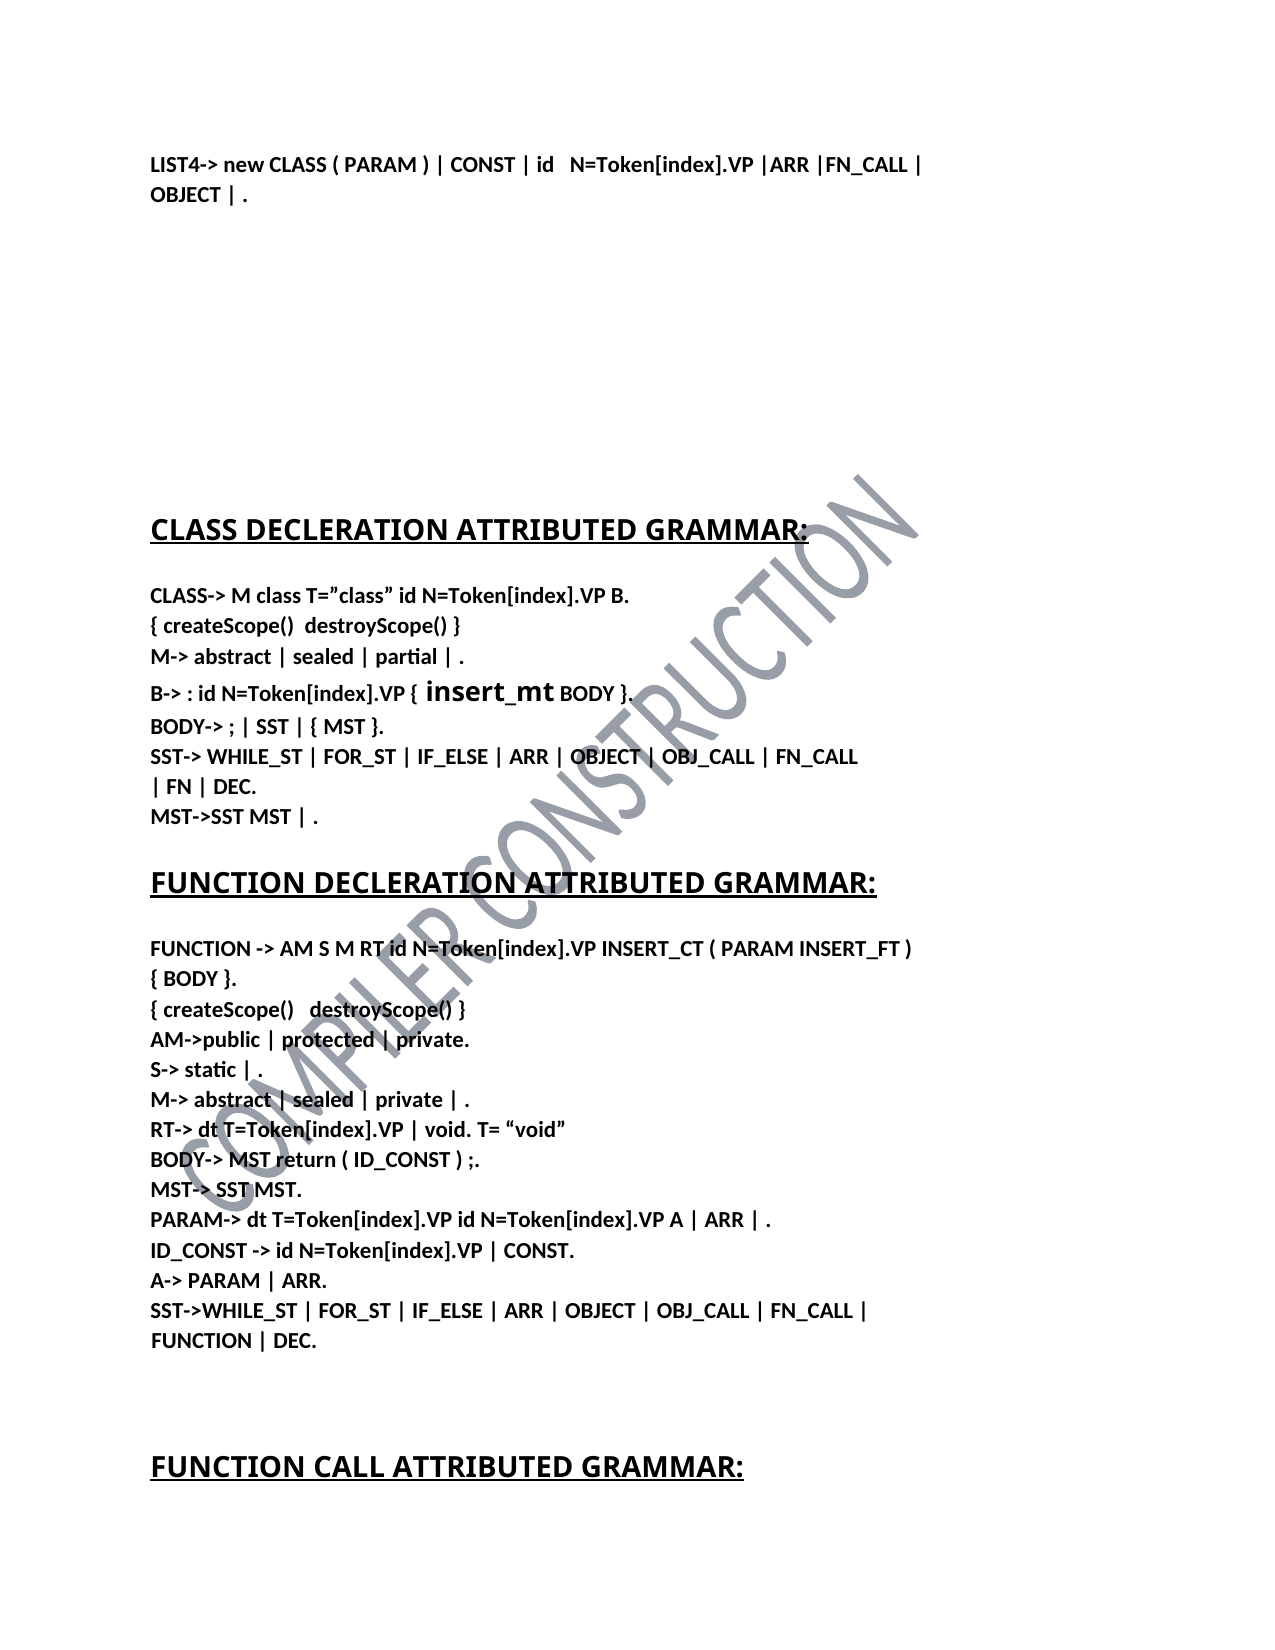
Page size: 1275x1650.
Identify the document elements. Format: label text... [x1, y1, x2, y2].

text SST-> WHILE_ST | FOR_ST | IF_ELSE | ARR | OBJECT | OBJ_CALL | FN_CALL [150, 742, 939, 770]
text CLASS DECLERATION ATTRIBUTED GRAMMAR: [150, 509, 939, 548]
text LIST4-> new CLASS ( PARAM ) | CONST | id N=Token[index].VP |ARR |FN_CALL |OBJECT | . [150, 150, 939, 208]
text M-> abstract | sealed | partial | . [150, 642, 939, 670]
text S-> static | . [150, 1055, 939, 1083]
text { createScope() destroyScope() } [150, 612, 939, 640]
text FUNCTION CALL ATTRIBUTED GRAMMAR: [150, 1446, 939, 1486]
text A-> PARAM | ARR. [150, 1266, 939, 1294]
text FUNCTION DECLERATION ATTRIBUTED GRAMMAR: [150, 862, 939, 902]
text | FN | DEC. [150, 772, 939, 800]
text MST->SST MST | . [150, 802, 939, 830]
text ID_CONST -> id N=Token[index].VP | CONST. [150, 1236, 939, 1264]
text BODY-> MST return ( ID_CONST ) ;. [150, 1145, 876, 1173]
text BODY-> ; | SST | { MST }. [150, 712, 939, 740]
text { createScope() destroyScope() } [150, 995, 939, 1023]
text SST->WHILE_ST | FOR_ST | IF_ELSE | ARR | OBJECT | OBJ_CALL | FN_CALL |FUNCTION | DEC. [150, 1296, 939, 1354]
text B-> : id N=Token[index].VP { insert_mt BODY }. [150, 672, 939, 709]
text AM->public | protected | private. [150, 1025, 939, 1053]
text FUNCTION -> AM S M RT id N=Token[index].VP INSERT_CT ( PARAM INSERT_FT ) { BODY }. [150, 934, 939, 992]
text PARAM-> dt T=Token[index].VP id N=Token[index].VP A | ARR | . [150, 1206, 939, 1233]
text RT-> dt T=Token[index].VP | void. T= “void” [150, 1115, 939, 1143]
text M-> abstract | sealed | private | . [150, 1085, 939, 1113]
text CLASS-> M class T=”class” id N=Token[index].VP B. [150, 581, 939, 609]
text MST-> SST MST. [150, 1175, 876, 1203]
